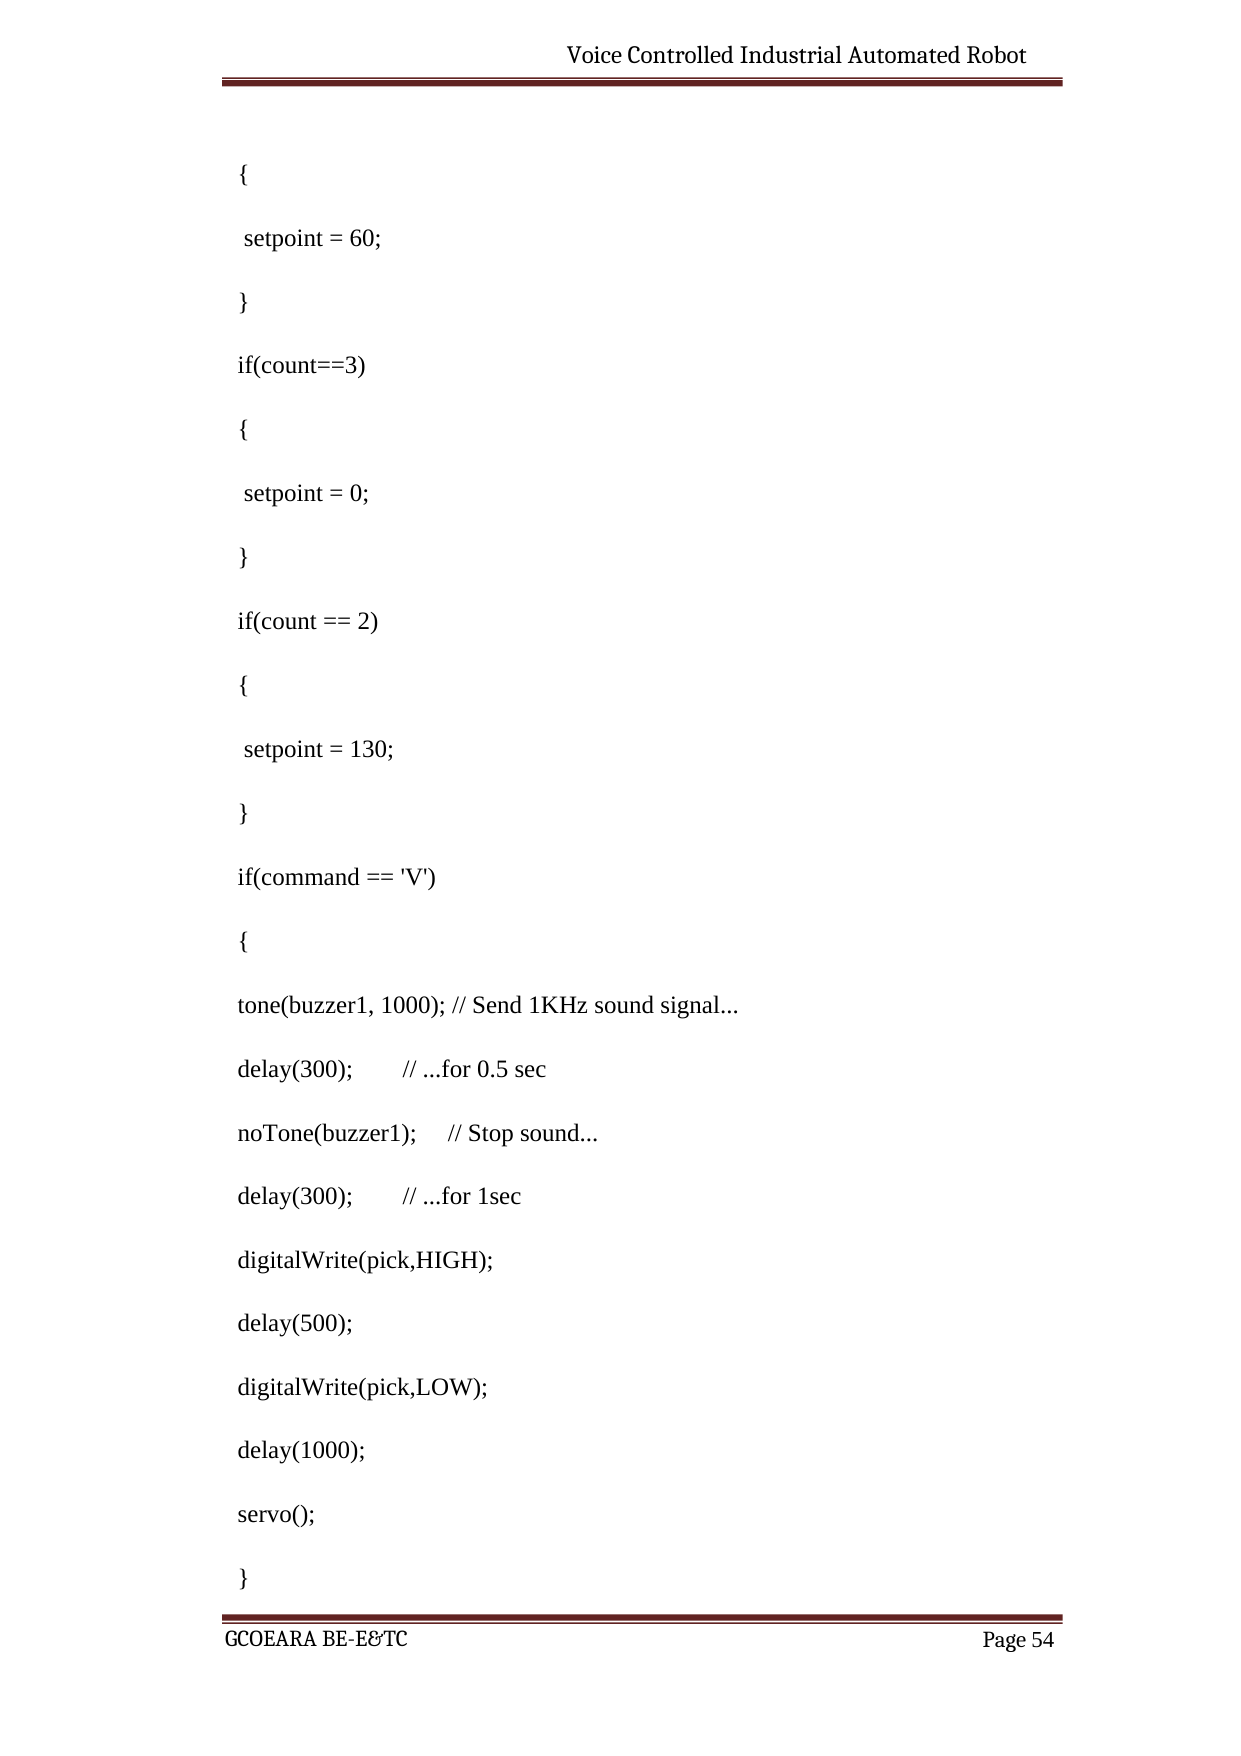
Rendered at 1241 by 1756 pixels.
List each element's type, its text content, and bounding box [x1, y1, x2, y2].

text } [237, 1563, 1205, 1592]
text tone(buzzer1, 1000); // Send 1KHz sound signal... delay(300); // ...for 0.5 sec [237, 990, 740, 1083]
text setpoint = 60; [244, 223, 1205, 251]
text setpoint = 130; [244, 734, 1205, 763]
text } [237, 287, 1205, 315]
text servo(); [237, 1499, 1205, 1528]
text if(count == 2) [237, 606, 1205, 635]
text { [237, 670, 1205, 699]
text noTone(buzzer1); // Stop sound... delay(300); // ...for 1sec digitalWrite(pick,HIGH); delay(500); digitalWrite(pick,LOW); delay(1000); [237, 1118, 599, 1464]
text } [237, 542, 1205, 571]
text { [237, 414, 1205, 443]
text { [237, 159, 1205, 187]
text if(count==3) [237, 351, 1205, 379]
text { [237, 926, 1205, 954]
text } [237, 798, 1205, 827]
text if(command == 'V') [237, 862, 1205, 891]
text setpoint = 0; [244, 478, 1205, 507]
